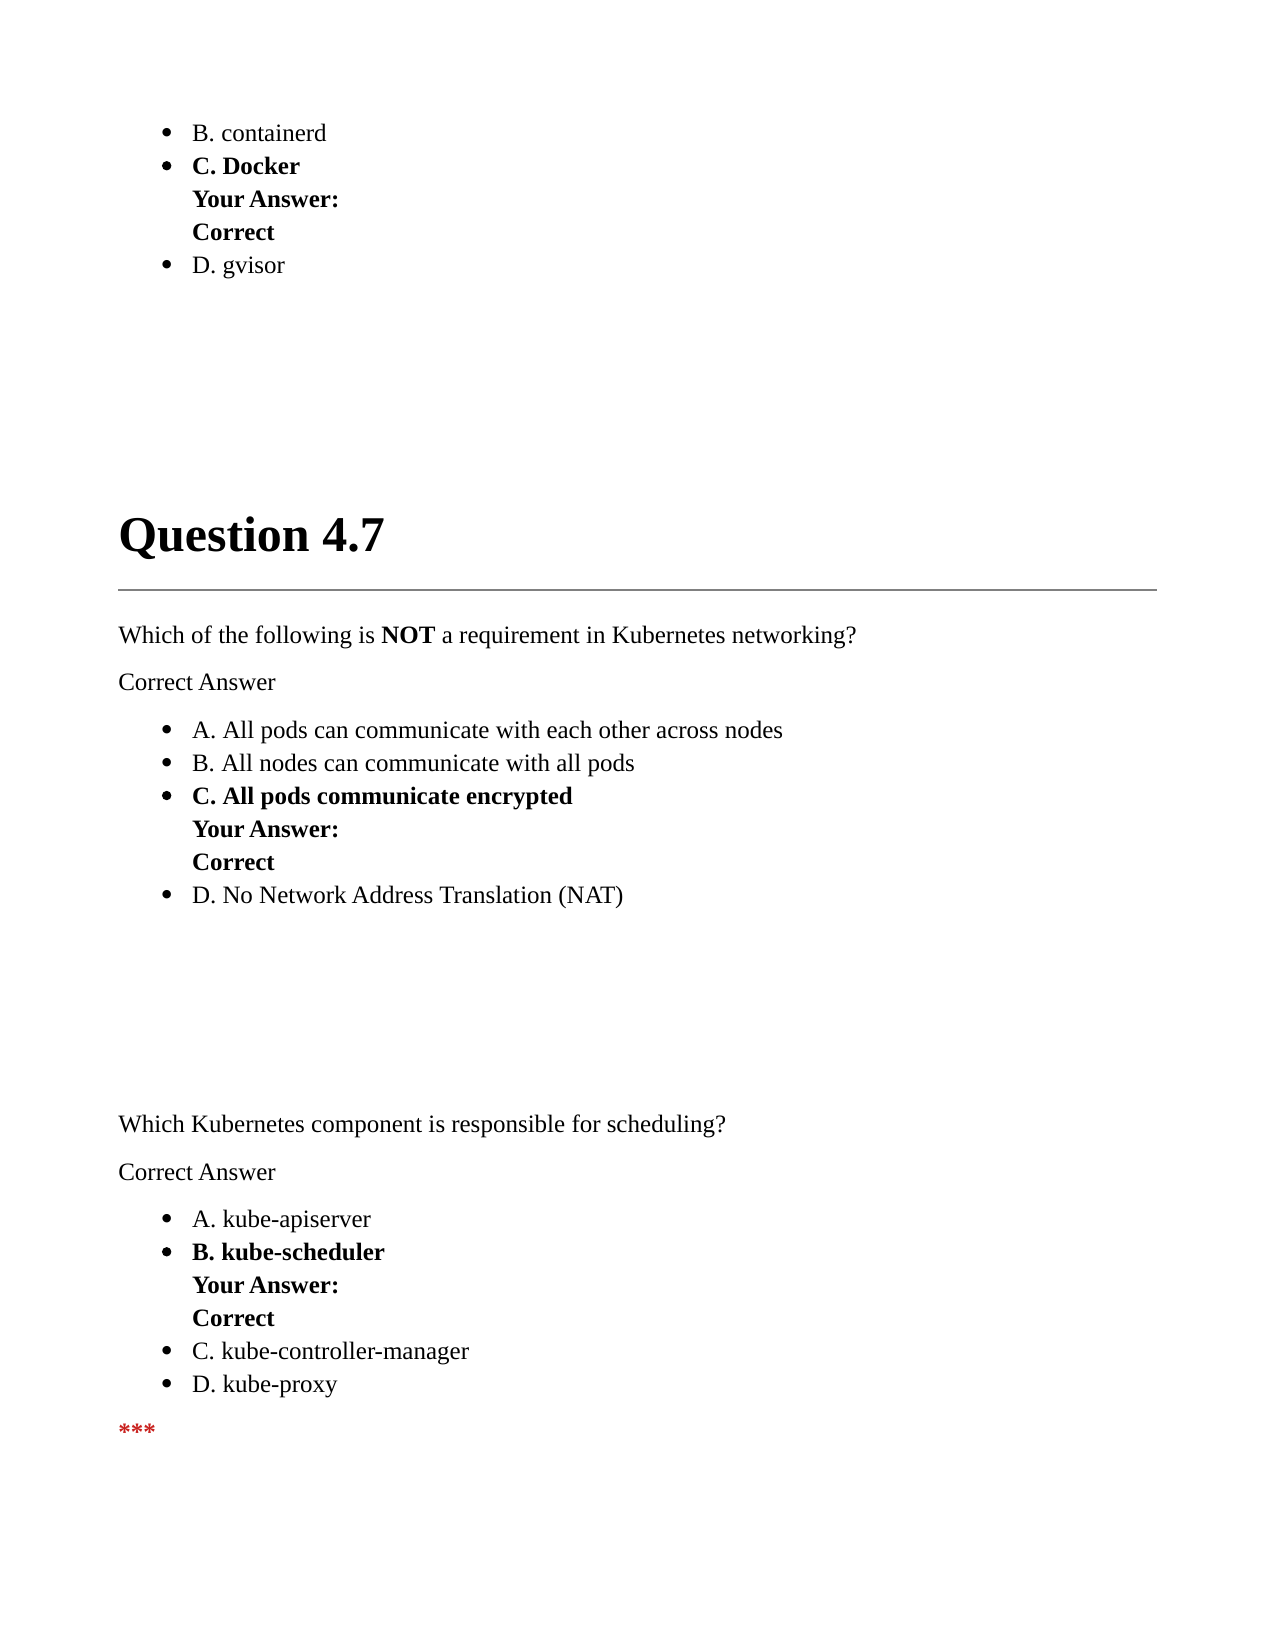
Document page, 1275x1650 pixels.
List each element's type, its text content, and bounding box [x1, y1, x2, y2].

list C. All pods communicate encrypted [162, 781, 1157, 810]
subtitle Question 4.7 [118, 504, 1157, 562]
text Correct Answer [118, 667, 1157, 696]
list Correct [192, 1303, 1157, 1332]
list C. Docker [162, 151, 1157, 180]
list A. All pods can communicate with each other across nodes [162, 715, 1157, 744]
list Correct [192, 847, 1157, 876]
list Your Answer: [192, 184, 1157, 213]
list B. containerd [162, 118, 1157, 147]
text Correct Answer [118, 1157, 1157, 1185]
text Which of the following is NOT a requirement in Kubernetes networking? [118, 620, 1157, 648]
list Your Answer: [192, 814, 1157, 843]
list D. No Network Address Translation (NAT) [162, 880, 1157, 909]
list D. kube-proxy [162, 1369, 1157, 1398]
text *** [118, 1417, 1157, 1446]
list Correct [192, 217, 1157, 246]
list D. gvisor [162, 250, 1157, 279]
list Your Answer: [192, 1270, 1157, 1299]
list B. All nodes can communicate with all pods [162, 748, 1157, 777]
list B. kube-scheduler [162, 1237, 1157, 1266]
list A. kube-apiserver [162, 1204, 1157, 1233]
list C. kube-controller-manager [162, 1336, 1157, 1365]
text Which Kubernetes component is responsible for scheduling? [118, 1109, 1157, 1138]
